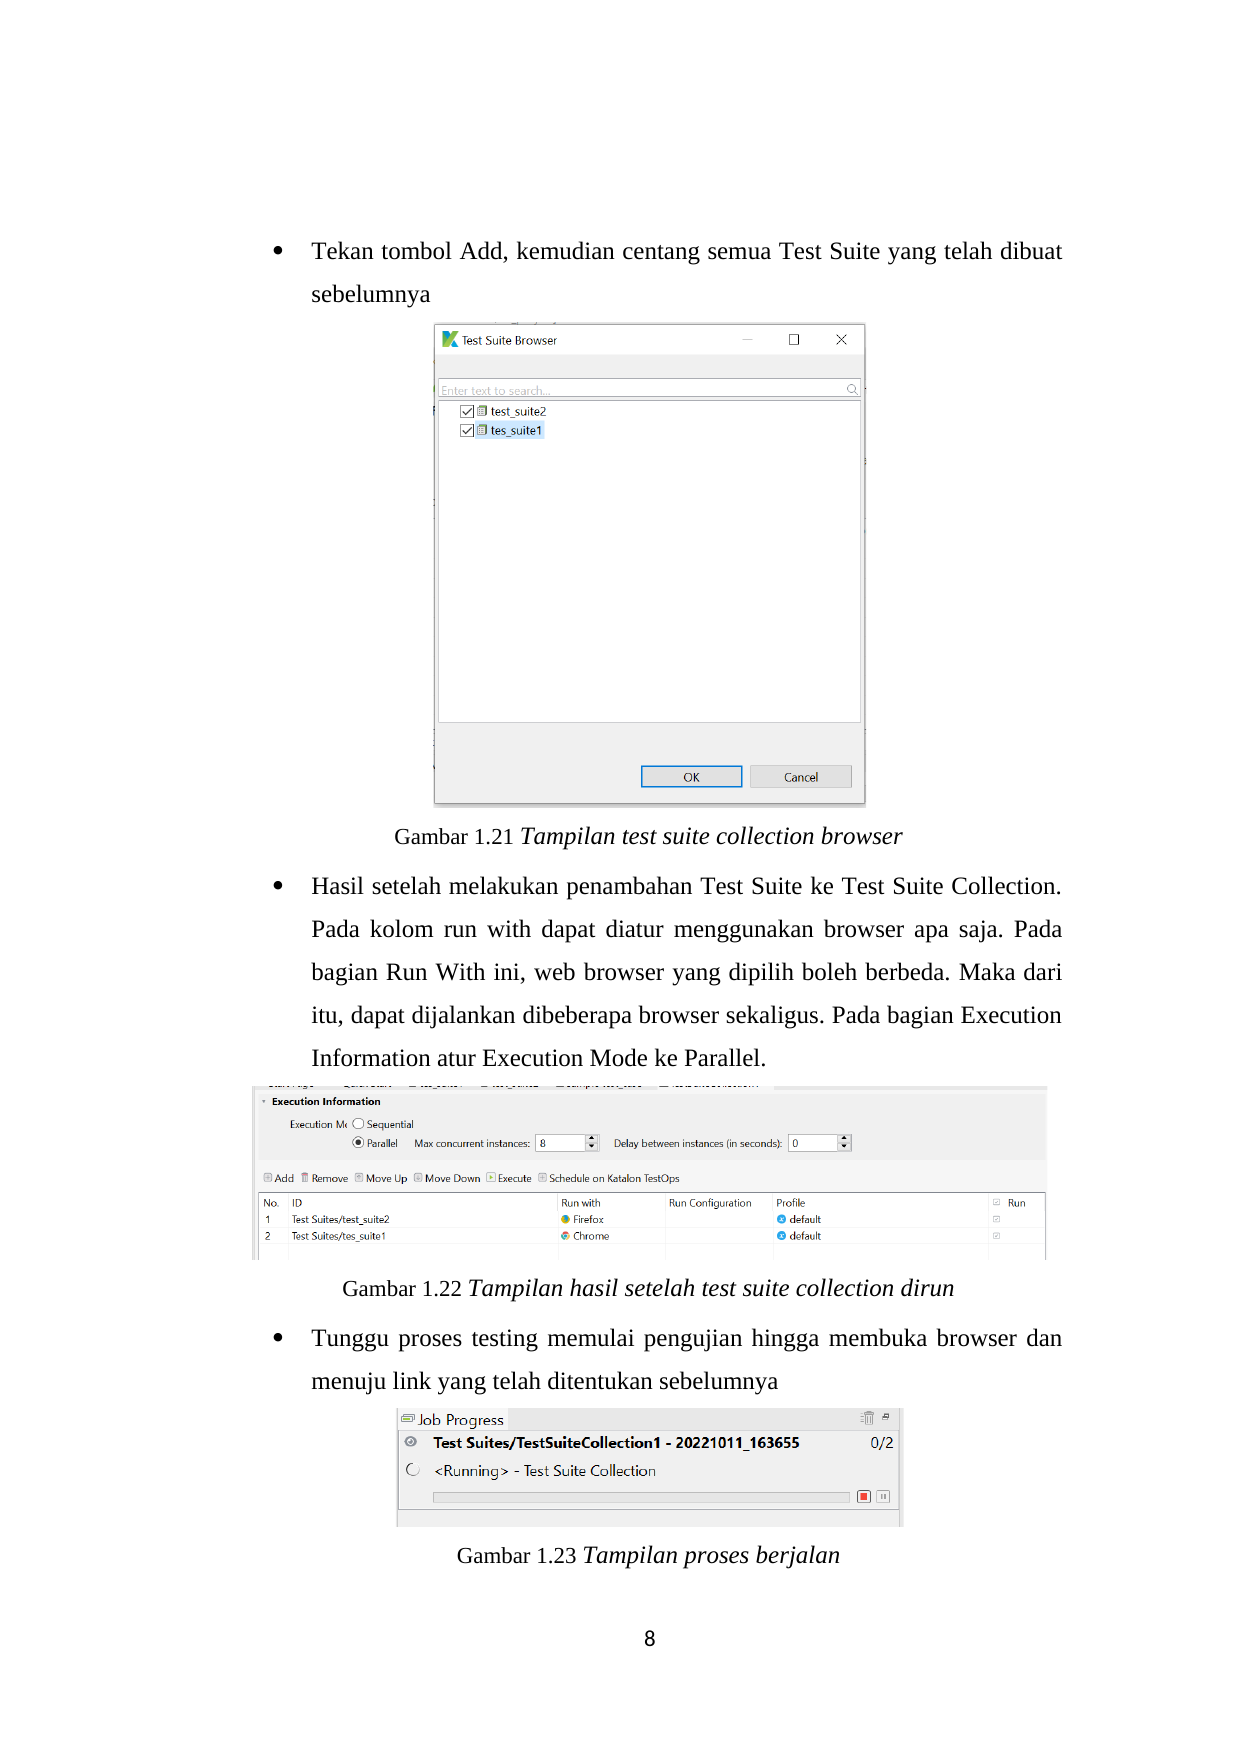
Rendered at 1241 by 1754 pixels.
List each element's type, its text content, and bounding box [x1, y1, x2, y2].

picture [395, 1408, 904, 1527]
picture [433, 322, 867, 808]
picture [252, 1086, 1048, 1260]
list Hasil setelah melakukan penambahan Test Suite ke Test Suite Collection. Pada kolom run with dapat diatur menggunakan browser apa saja. Pada bagian Run With ini, web browser yang dipilih boleh berbeda. Maka dari itu, dapat dijalankan dibeberapa browser sekaligus. Pada bagian Execution Information atur Execution Mode ke Parallel. [274, 871, 1063, 1072]
list Tunggu proses testing memulai pengujian hingga membuka browser dan menuju link yang telah ditentukan sebelumnya [274, 1323, 1063, 1394]
list Tekan tombol Add, kemudian centang semua Test Suite yang telah dibuat sebelumnya [274, 236, 1063, 308]
